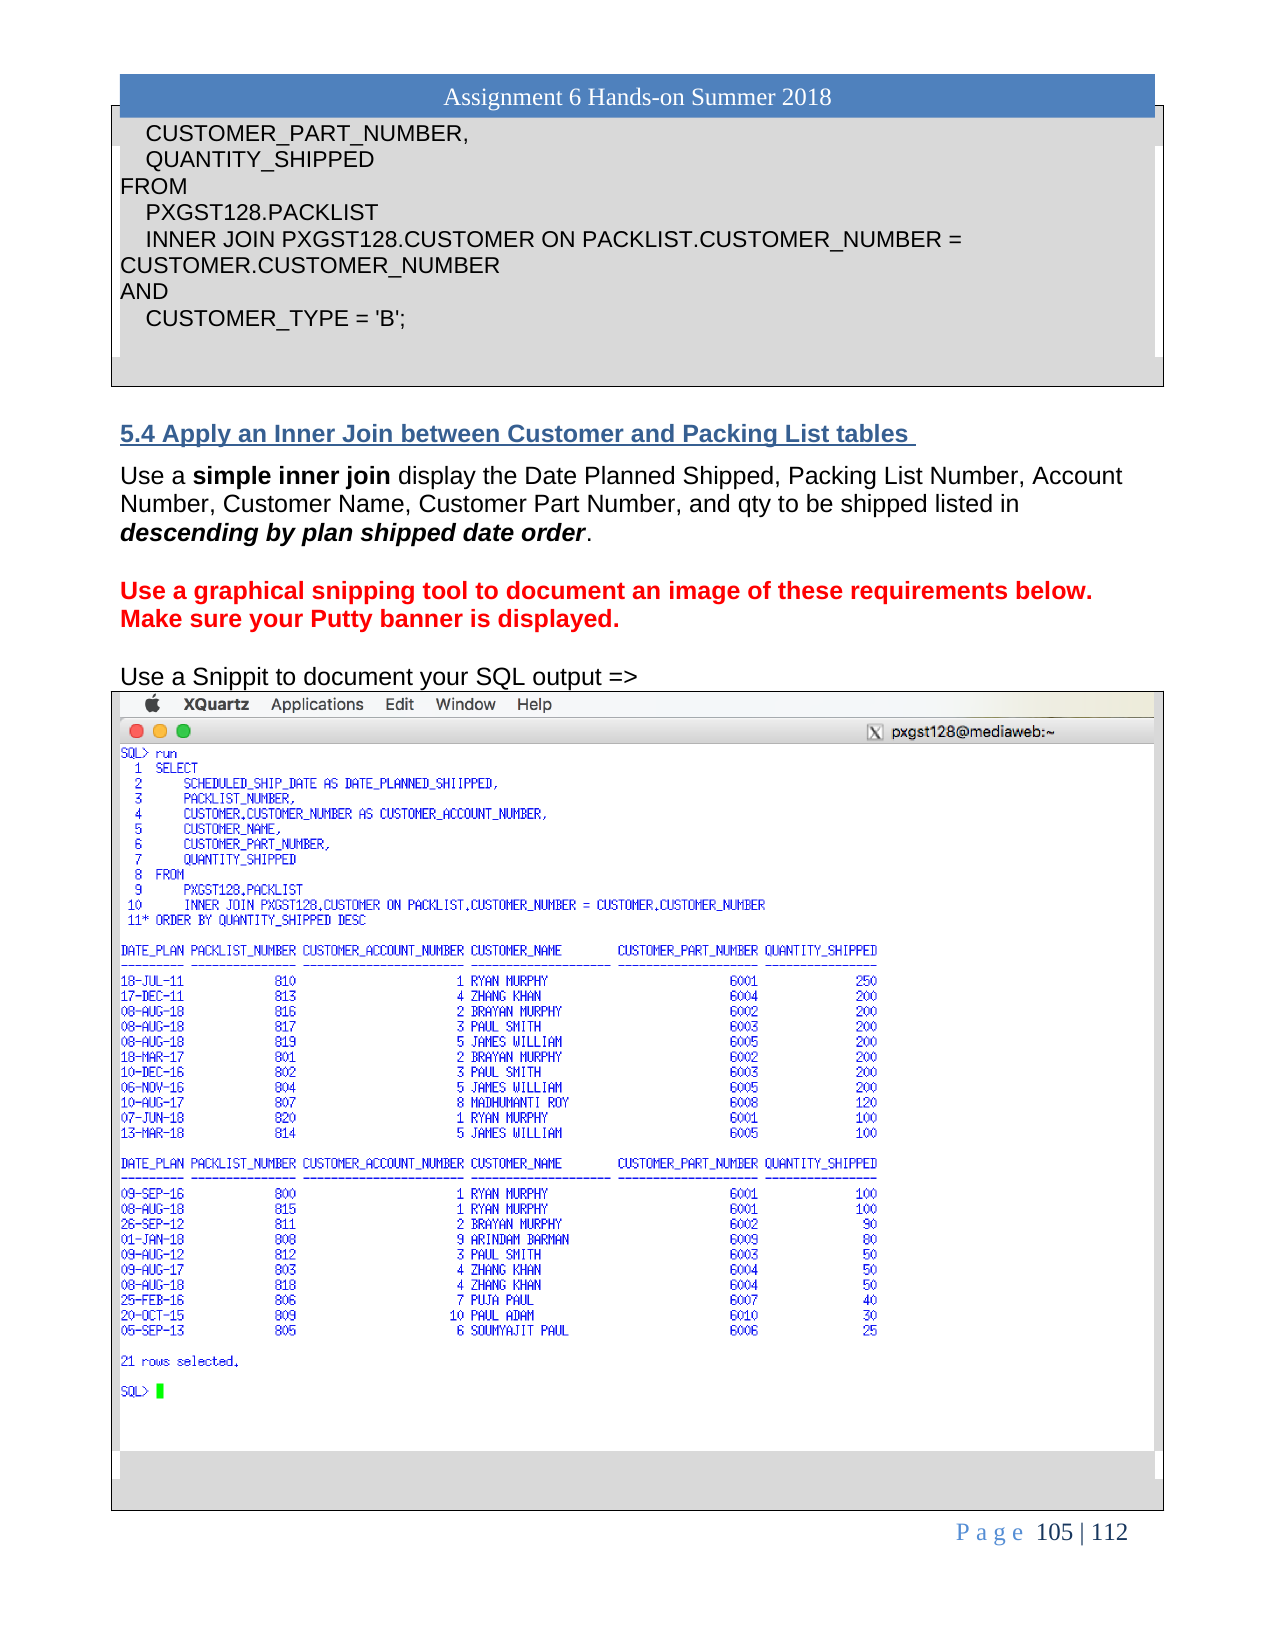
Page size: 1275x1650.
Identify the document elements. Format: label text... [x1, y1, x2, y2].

text FROM [120, 173, 1155, 199]
text PXGST128.PACKLIST [120, 199, 1155, 226]
text CUSTOMER_PART_NUMBER, [112, 106, 1163, 146]
text CUSTOMER_TYPE = 'B'; [120, 304, 1155, 331]
text Use a graphical snipping tool to document an image of these requirements below. [120, 576, 1155, 604]
text AND [120, 278, 1155, 304]
subtitle 5.4 Apply an Inner Join between Customer and Packing List tables [120, 419, 1155, 448]
picture [120, 692, 1154, 1451]
text QUANTITY_SHIPPED [120, 146, 1155, 173]
text Use a simple inner join display the Date Planned Shipped, Packing List Number, Account Number, Customer Name, Customer Part Number, and qty to be shipped listed in descending by plan shipped date order. [120, 461, 1155, 547]
text INNER JOIN PXGST128.CUSTOMER ON PACKLIST.CUSTOMER_NUMBER = CUSTOMER.CUSTOMER_NUMBER [120, 226, 1155, 278]
text Use a Snippit to document your SQL output => [120, 662, 1155, 691]
text Make sure your Putty banner is displayed. [120, 604, 1155, 633]
